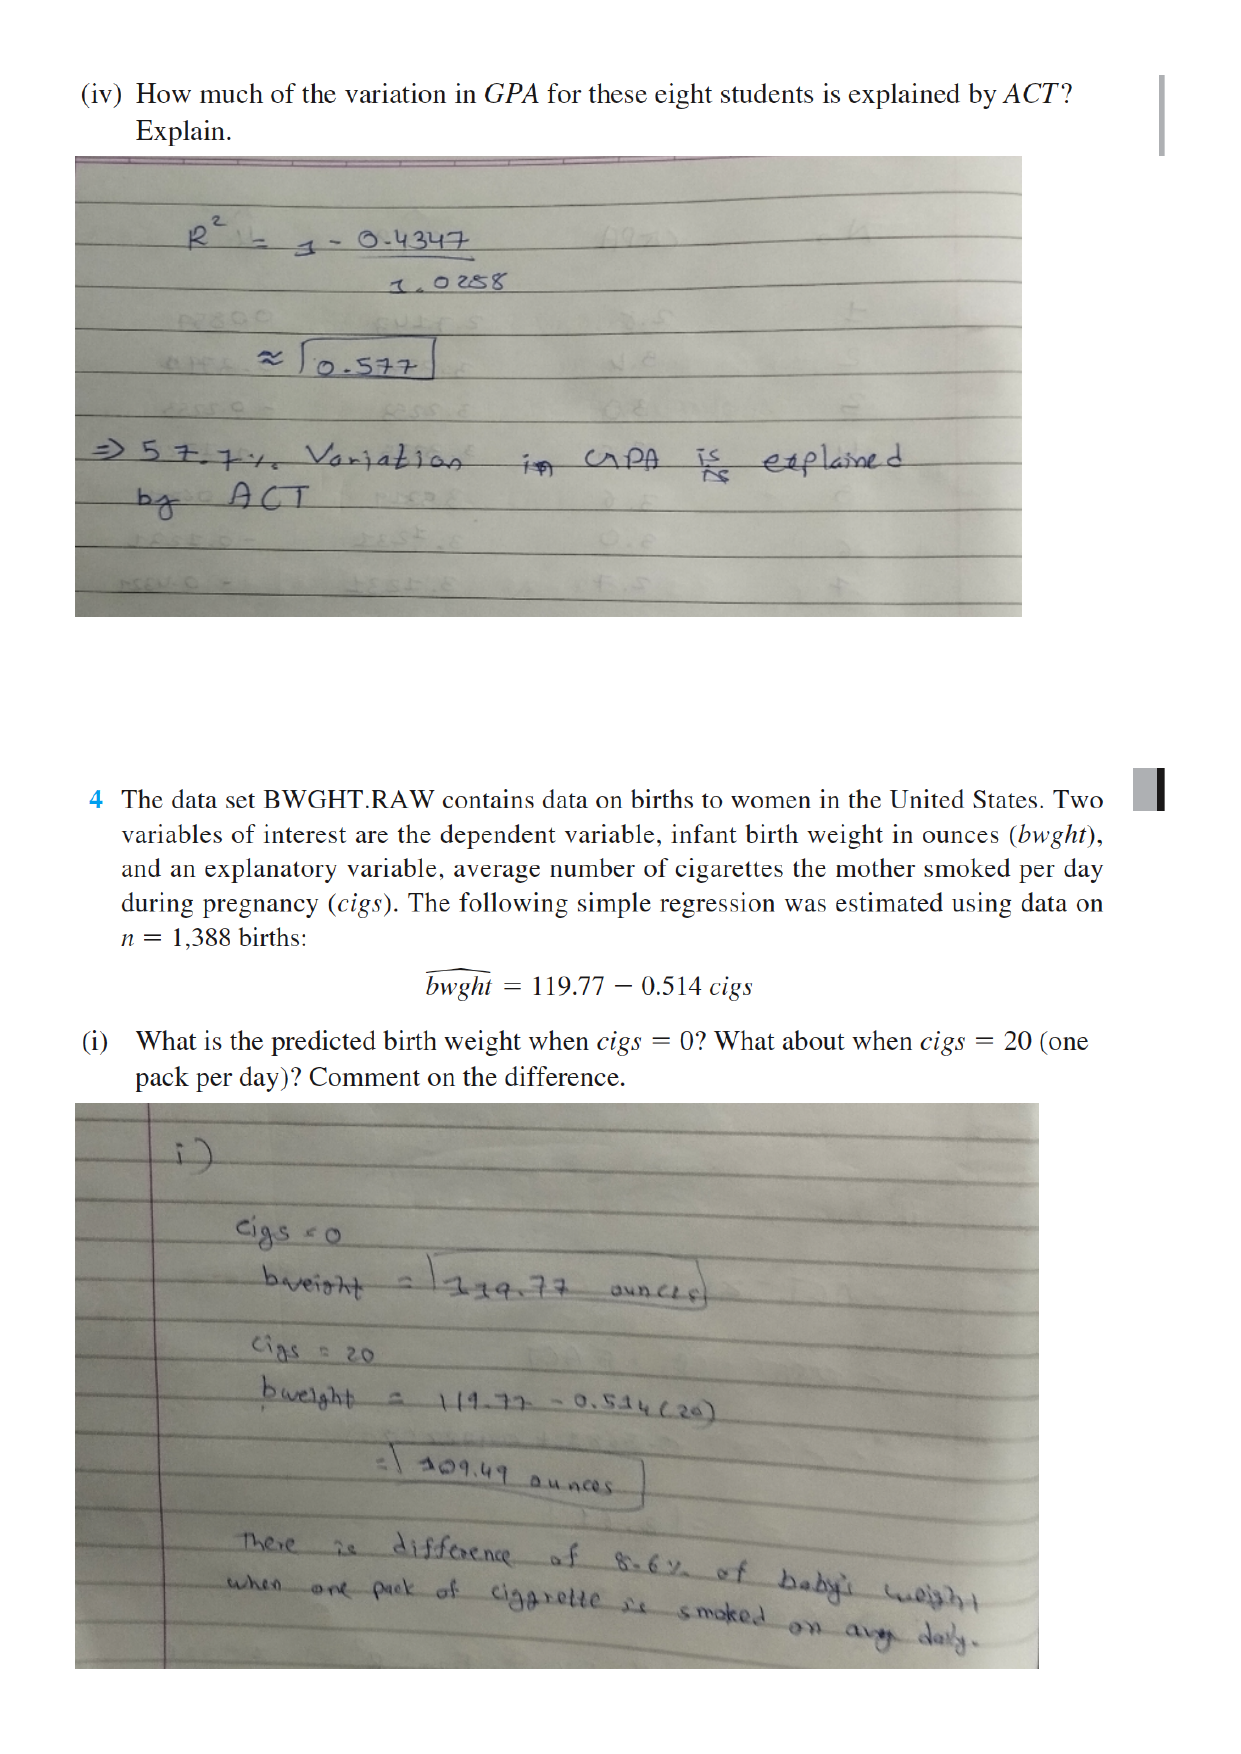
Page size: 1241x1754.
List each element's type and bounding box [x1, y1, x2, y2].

picture [75, 1103, 1039, 1669]
picture [75, 75, 1165, 617]
picture [75, 768, 1165, 1098]
